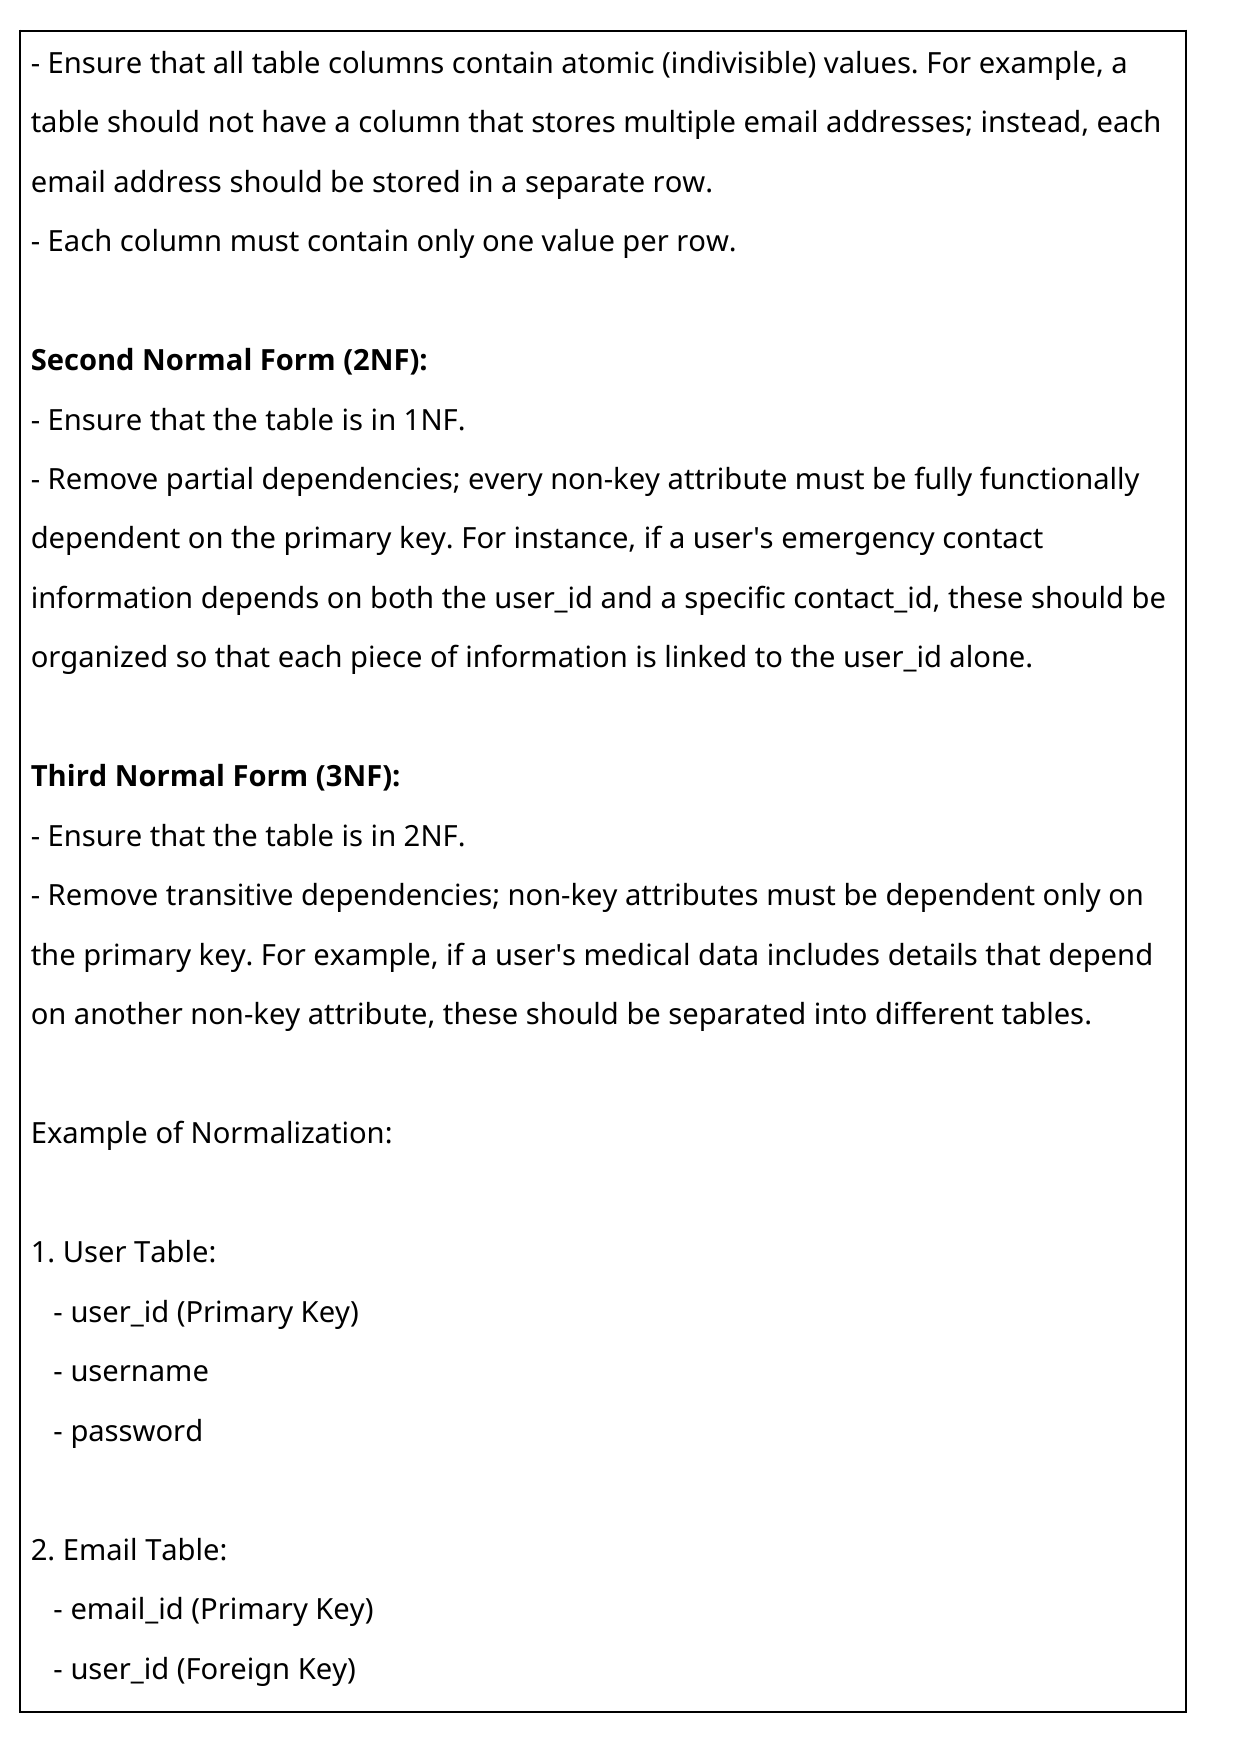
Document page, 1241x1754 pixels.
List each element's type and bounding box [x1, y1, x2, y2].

table_header [21, 32, 1185, 1711]
